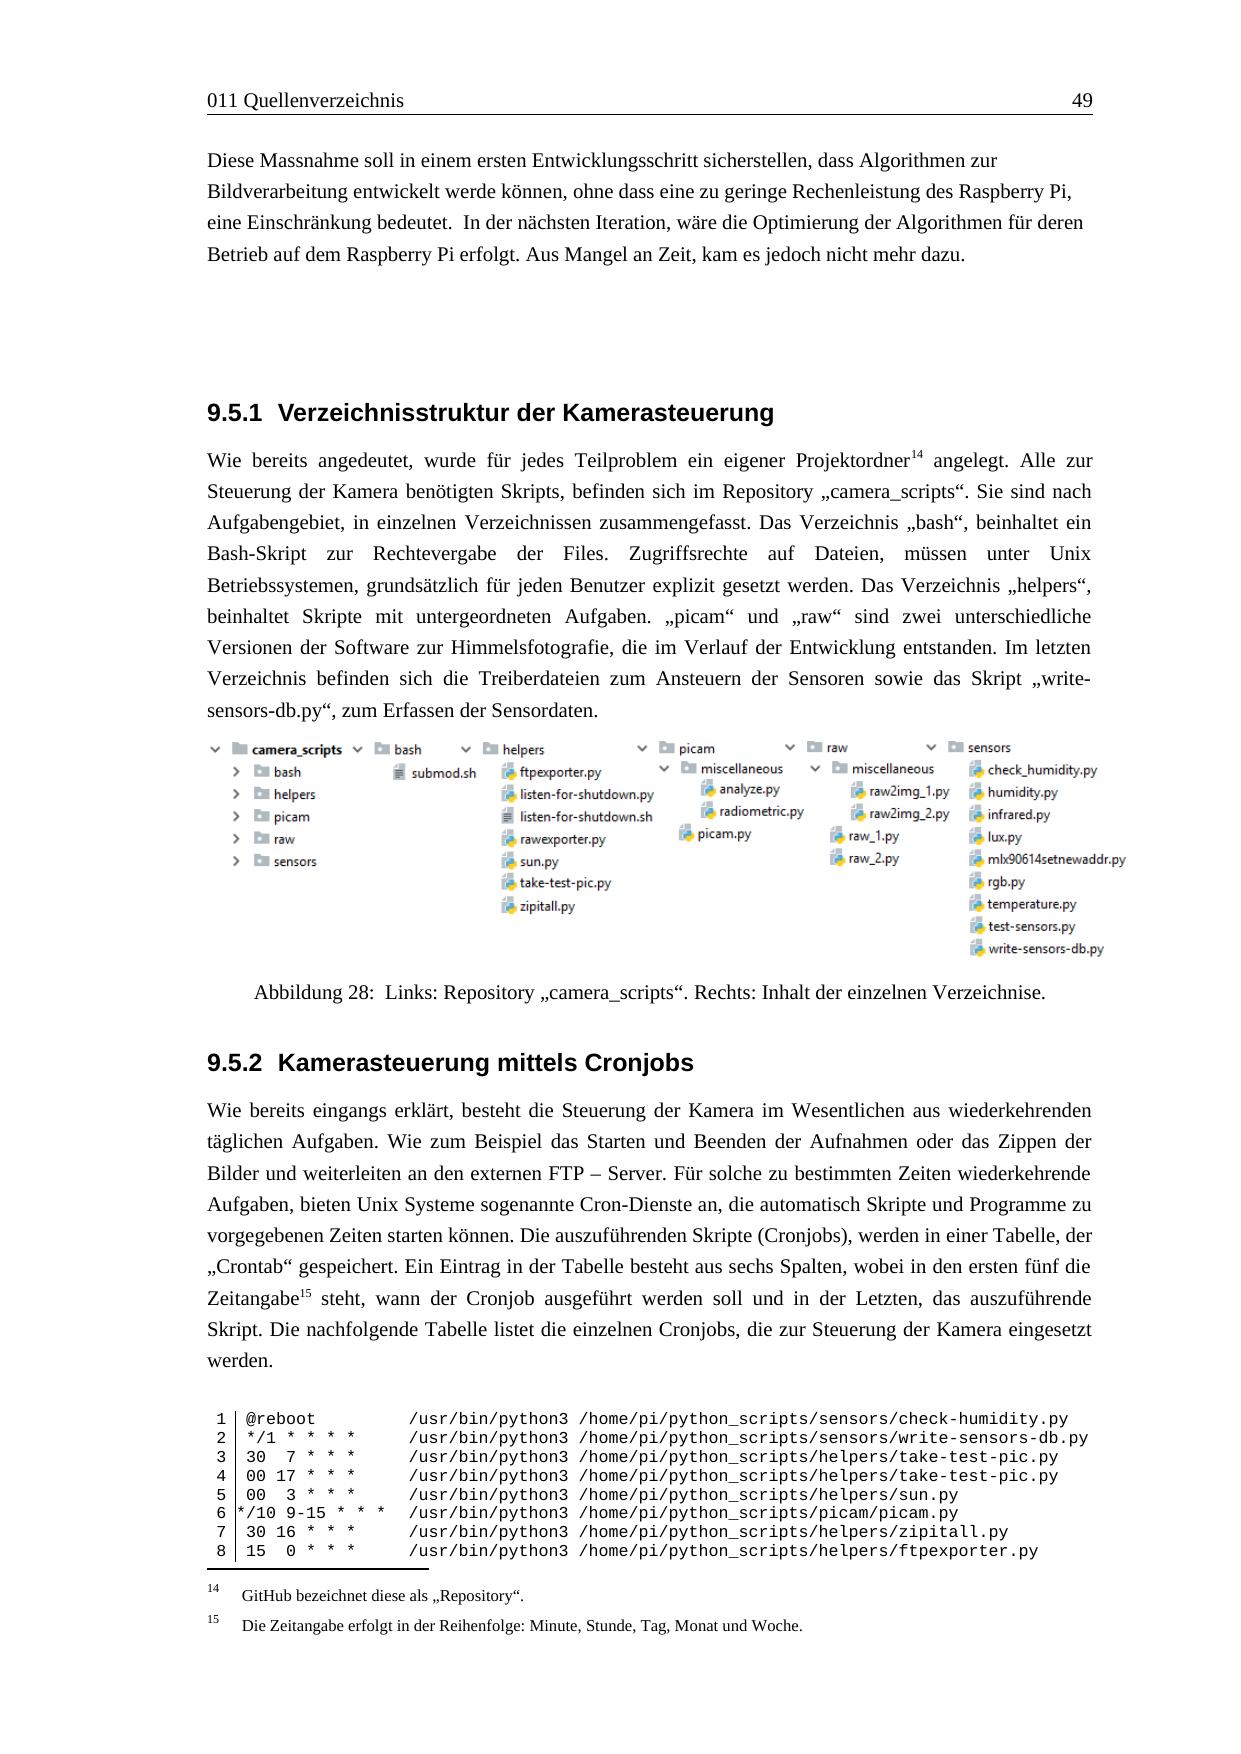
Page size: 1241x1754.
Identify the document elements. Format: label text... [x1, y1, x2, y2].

table_cell 30 7 * * * [236, 1449, 398, 1467]
table_cell 8 [207, 1543, 235, 1562]
table_cell 00 17 * * * [236, 1467, 398, 1486]
table_header 1 [207, 1411, 235, 1429]
table_cell /usr/bin/python3 /home/pi/python_scripts/picam/picam.py [398, 1505, 1092, 1524]
subtitle Verzeichnisstruktur der Kamerasteuerung [207, 398, 1093, 426]
table_cell */1 * * * * [236, 1430, 398, 1448]
subtitle Kamerasteuerung mittels Cronjobs [207, 1048, 1093, 1077]
table_cell /usr/bin/python3 /home/pi/python_scripts/helpers/take-test-pic.py [398, 1449, 1092, 1467]
table_cell /usr/bin/python3 /home/pi/python_scripts/helpers/sun.py [398, 1486, 1092, 1505]
table_cell 30 16 * * * [236, 1524, 398, 1543]
table_cell 3 [207, 1449, 235, 1467]
text Wie bereits eingangs erklärt, besteht die Steuerung der Kamera im Wesentlichen aus wiederkehrenden täglichen Aufgaben. Wie zum Beispiel das Starten und Beenden der Aufnahmen oder das Zippen der Bilder und weiterleiten an den externen FTP – Server. Für solche zu bestimmten Zeiten wiederkehrende Aufgaben, bieten Unix Systeme sogenannte Cron-Dienste an, die automatisch Skripte und Programme zu vorgegebenen Zeiten starten können. Die auszuführenden Skripte (Cronjobs), werden in einer Tabelle, der „Crontab“ gespeichert. Ein Eintrag in der Tabelle besteht aus sechs Spalten, wobei in den ersten fünf die Zeitangabe steht, wann der Cronjob ausgeführt werden soll und in der Letzten, das auszuführende Skript. Die nachfolgende Tabelle listet die einzelnen Cronjobs, die zur Steuerung der Kamera eingesetzt werden. [207, 1098, 1093, 1403]
table_cell 00 3 * * * [236, 1486, 398, 1505]
table_cell 6 [207, 1505, 235, 1524]
table_cell /usr/bin/python3 /home/pi/python_scripts/helpers/zipitall.py [398, 1524, 1092, 1543]
text Diese Massnahme soll in einem ersten Entwicklungsschritt sicherstellen, dass Algorithmen zur Bildverarbeitung entwickelt werde können, ohne dass eine zu geringe Rechenleistung des Raspberry Pi, eine Einschränkung bedeutet. In der nächsten Iteration, wäre die Optimierung der Algorithmen für deren Betrieb auf dem Raspberry Pi erfolgt. Aus Mangel an Zeit, kam es jedoch nicht mehr dazu. [207, 148, 1093, 266]
picture [206, 741, 1129, 960]
text Wie bereits angedeutet, wurde für jedes Teilproblem ein eigener Projektordner angelegt. Alle zur Steuerung der Kamera benötigten Skripts, befinden sich im Repository „camera_scripts“. Sie sind nach Aufgabengebiet, in einzelnen Verzeichnissen zusammengefasst. Das Verzeichnis „bash“, beinhaltet ein Bash-Skript zur Rechtevergabe der Files. Zugriffsrechte auf Dateien, müssen unter Unix Betriebssystemen, grundsätzlich für jeden Benutzer explizit gesetzt werden. Das Verzeichnis „helpers“, beinhaltet Skripte mit untergeordneten Aufgaben. „picam“ und „raw“ sind zwei unterschiedliche Versionen der Software zur Himmelsfotografie, die im Verlauf der Entwicklung entstanden. Im letzten Verzeichnis befinden sich die Treiberdateien zum Ansteuern der Sensoren sowie das Skript „write-sensors-db.py“, zum Erfassen der Sensordaten. [207, 447, 1093, 722]
table_cell /usr/bin/python3 /home/pi/python_scripts/sensors/write-sensors-db.py [398, 1430, 1092, 1448]
table_cell 5 [207, 1486, 235, 1505]
text Abbildung 28: Links: Repository „camera_scripts“. Rechts: Inhalt der einzelnen Verzeichnise. [207, 980, 1093, 1004]
table_cell /usr/bin/python3 /home/pi/python_scripts/helpers/take-test-pic.py [398, 1467, 1092, 1486]
table_header /usr/bin/python3 /home/pi/python_scripts/sensors/check-humidity.py [398, 1411, 1092, 1429]
table_cell 2 [207, 1430, 235, 1448]
table_cell 15 0 * * * [236, 1543, 398, 1562]
table_cell /usr/bin/python3 /home/pi/python_scripts/helpers/ftpexporter.py [398, 1543, 1092, 1562]
table_cell */10 9-15 * * * [236, 1505, 398, 1524]
table_cell 4 [207, 1467, 235, 1486]
table_cell 7 [207, 1524, 235, 1543]
table_header @reboot [236, 1411, 398, 1429]
